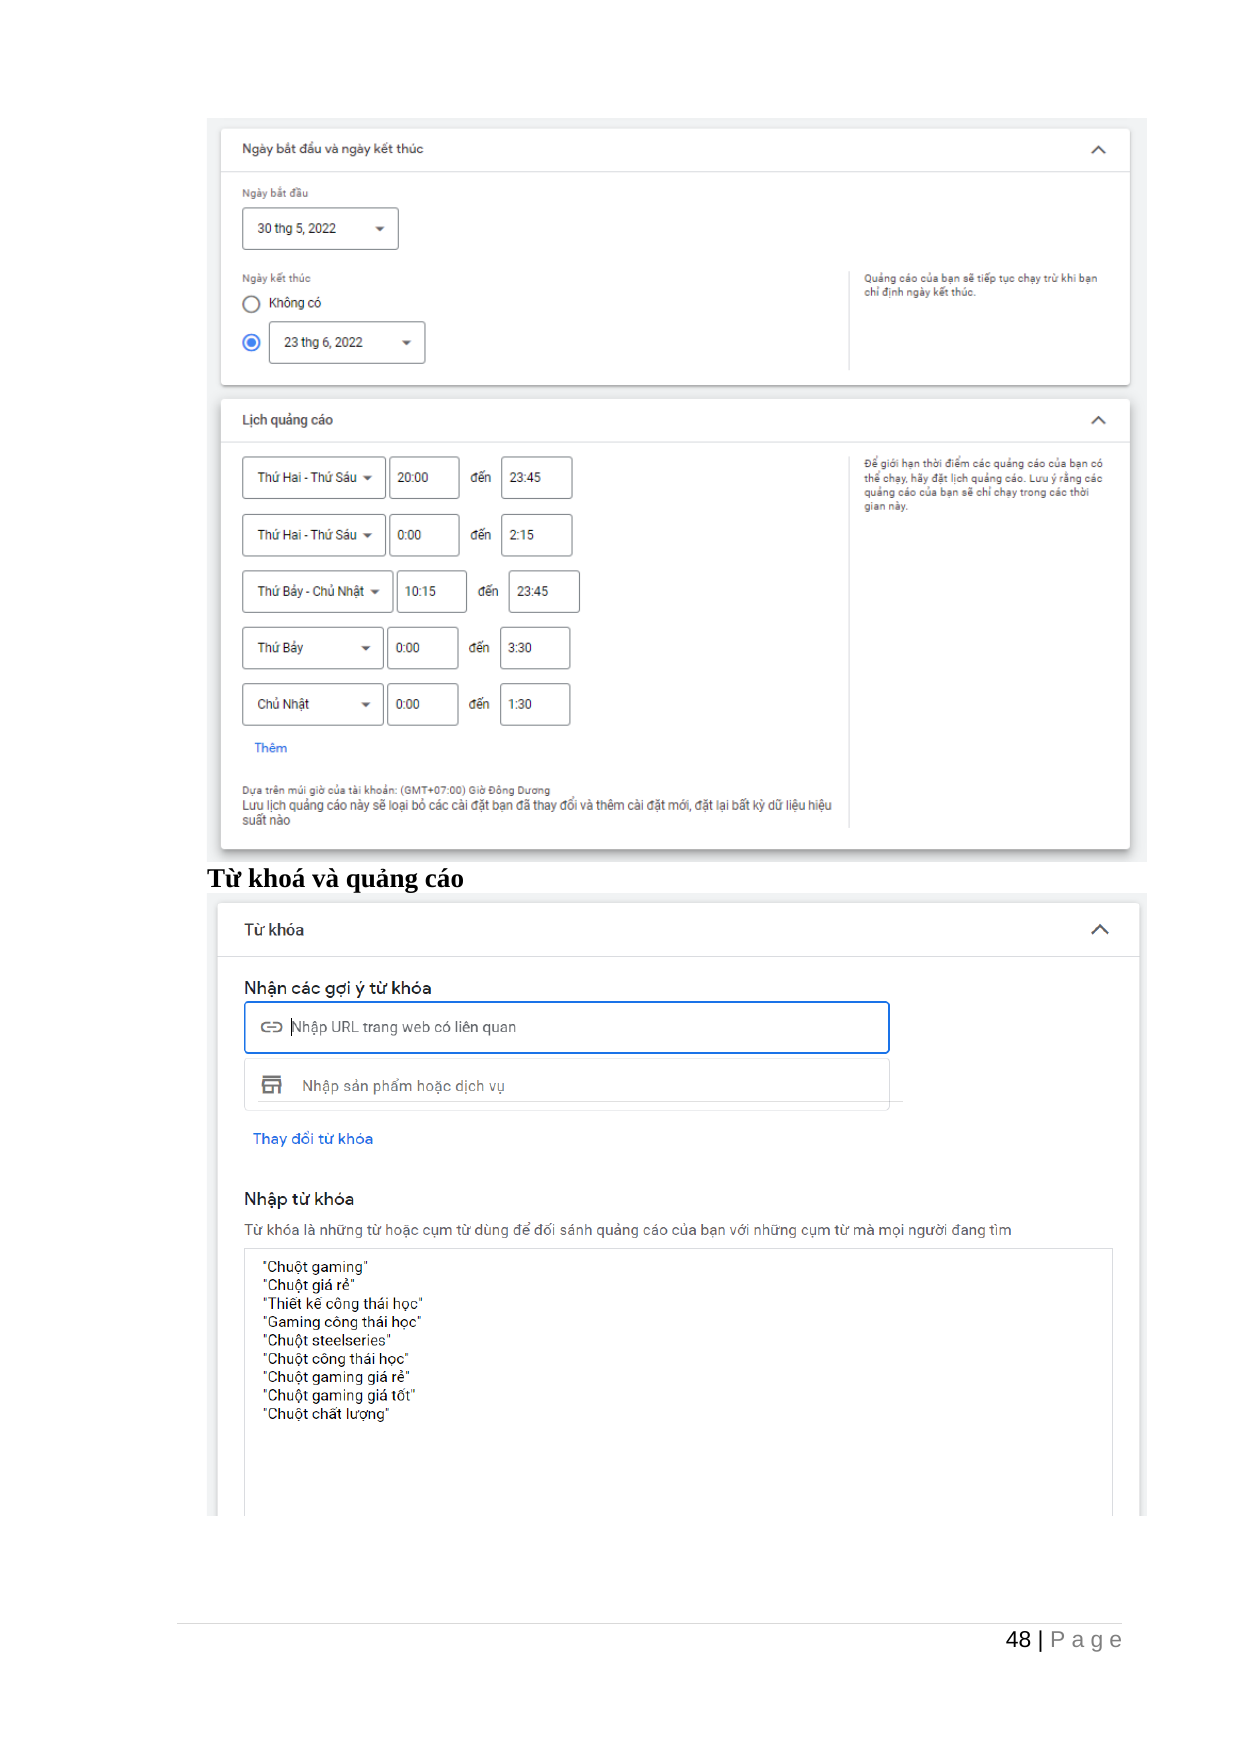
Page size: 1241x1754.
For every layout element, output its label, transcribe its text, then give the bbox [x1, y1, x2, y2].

picture [206, 118, 1147, 862]
text Từ khoá và quảng cáo [207, 862, 1122, 893]
picture [206, 893, 1147, 1516]
